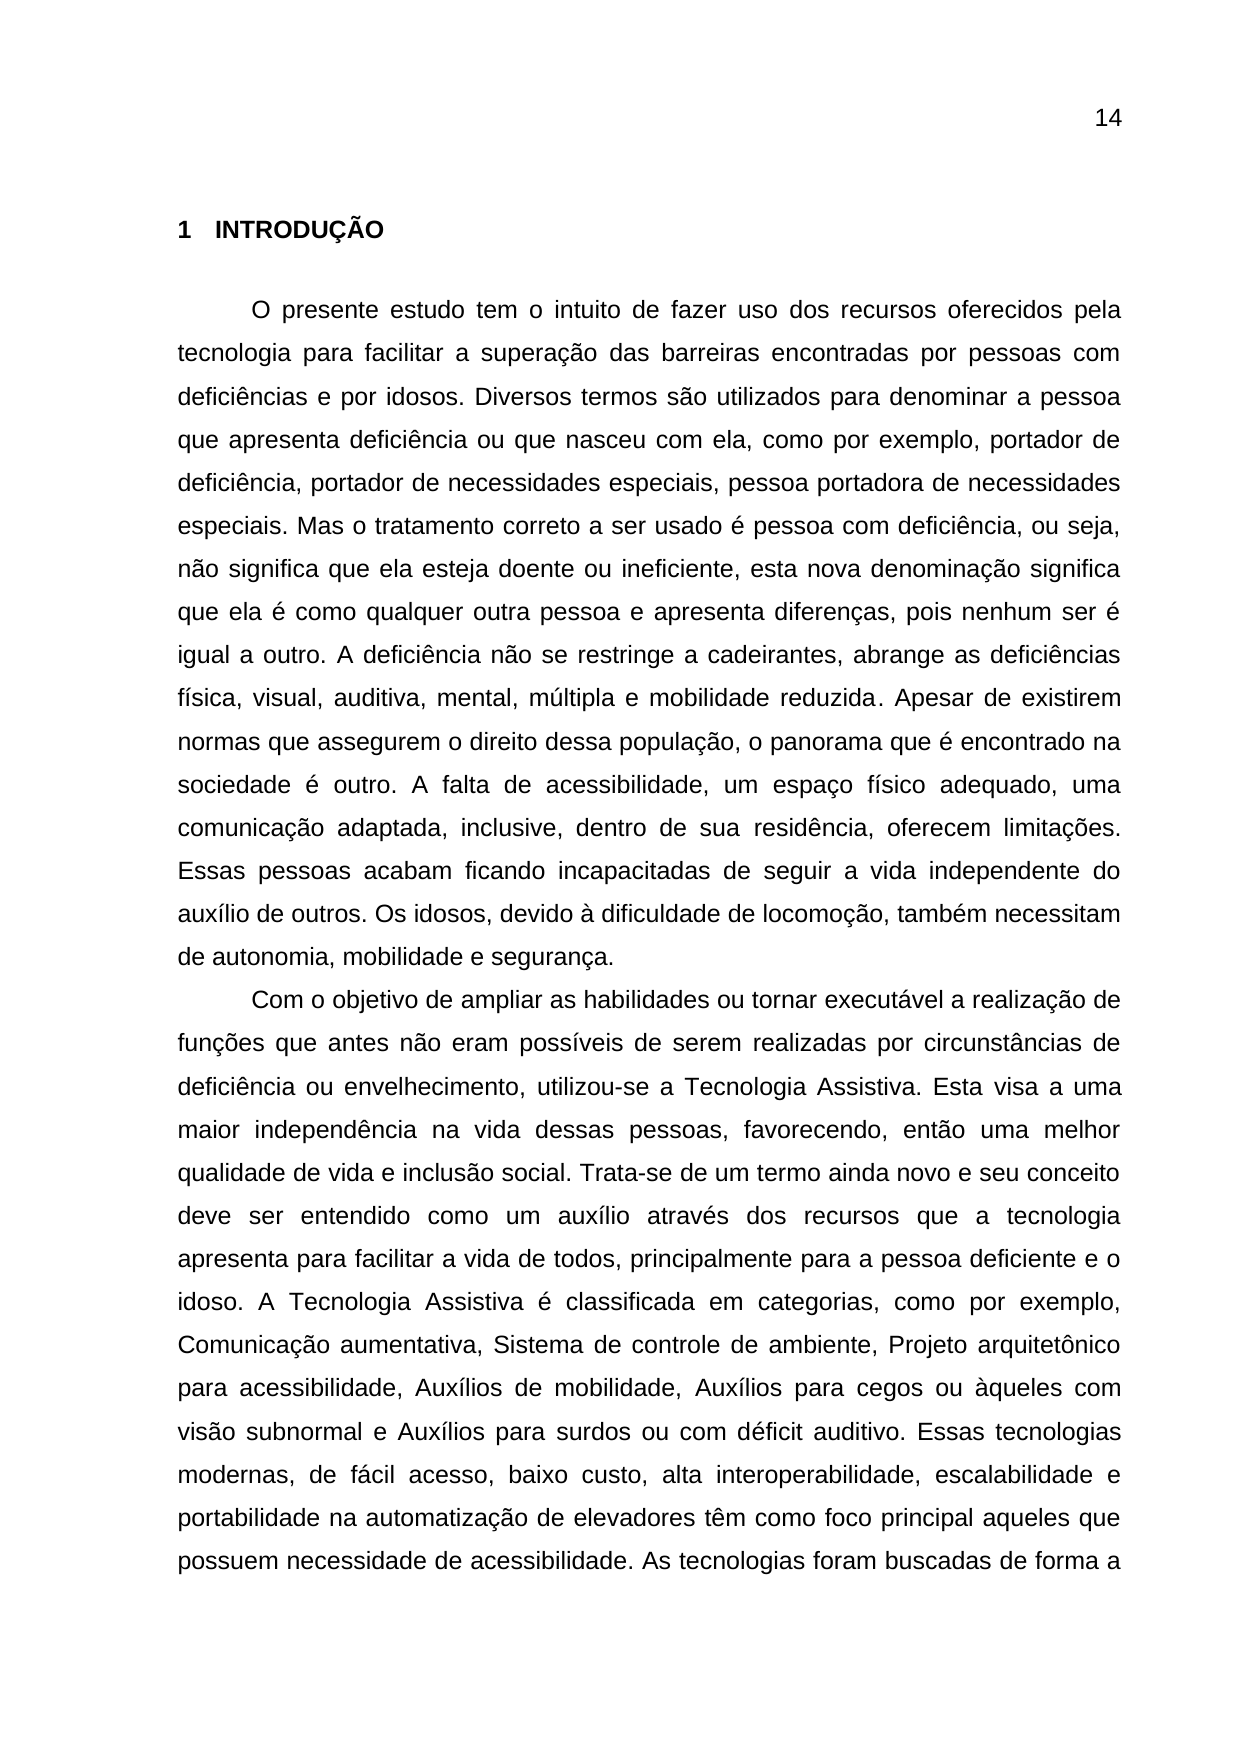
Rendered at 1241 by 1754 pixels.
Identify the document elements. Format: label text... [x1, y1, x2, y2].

subtitle INTRODUÇÃO [177, 215, 1122, 243]
text O presente estudo tem o intuito de fazer uso dos recursos oferecidos pela tecnologia para facilitar a superação das barreiras encontradas por pessoas com deficiências e por idosos. Diversos termos são utilizados para denominar a pessoa que apresenta deficiência ou que nasceu com ela, como por exemplo, portador de deficiência, portador de necessidades especiais, pessoa portadora de necessidades especiais. Mas o tratamento correto a ser usado é pessoa com deficiência, ou seja, não significa que ela esteja doente ou ineficiente, esta nova denominação significa que ela é como qualquer outra pessoa e apresenta diferenças, pois nenhum ser é igual a outro. A deficiência não se restringe a cadeirantes, abrange as deficiências física, visual, auditiva, mental, múltipla e mobilidade reduzida. Apesar de existirem normas que assegurem o direito dessa população, o panorama que é encontrado na sociedade é outro. A falta de acessibilidade, um espaço físico adequado, uma comunicação adaptada, inclusive, dentro de sua residência, oferecem limitações. Essas pessoas acabam ficando incapacitadas de seguir a vida independente do auxílio de outros. Os idosos, devido à dificuldade de locomoção, também necessitam de autonomia, mobilidade e segurança. [177, 295, 1122, 971]
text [177, 985, 1122, 1575]
